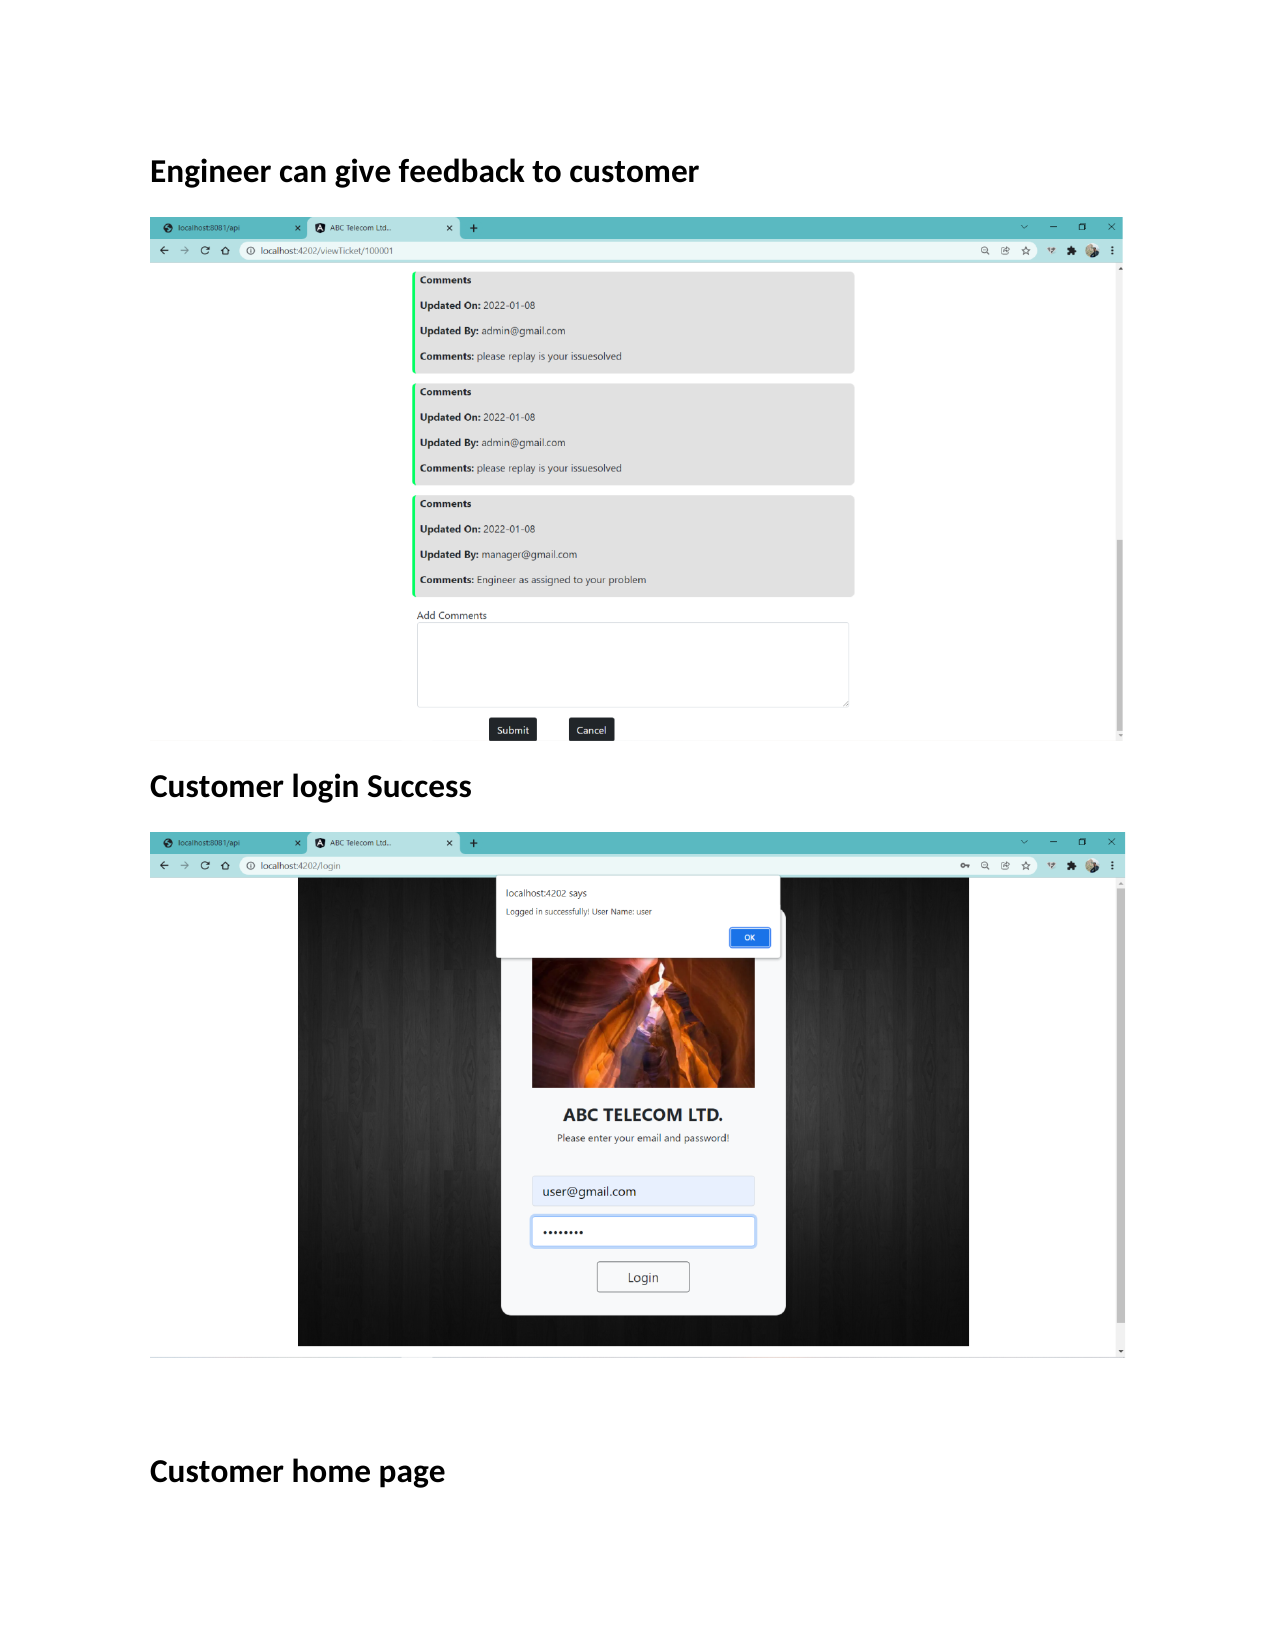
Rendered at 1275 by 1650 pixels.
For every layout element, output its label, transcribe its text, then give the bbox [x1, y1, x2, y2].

picture [150, 832, 1125, 1358]
picture [150, 217, 1123, 741]
text Customer home page [150, 1450, 1125, 1491]
text Customer login Success [150, 765, 1125, 806]
text Engineer can give feedback to customer [150, 150, 1125, 191]
